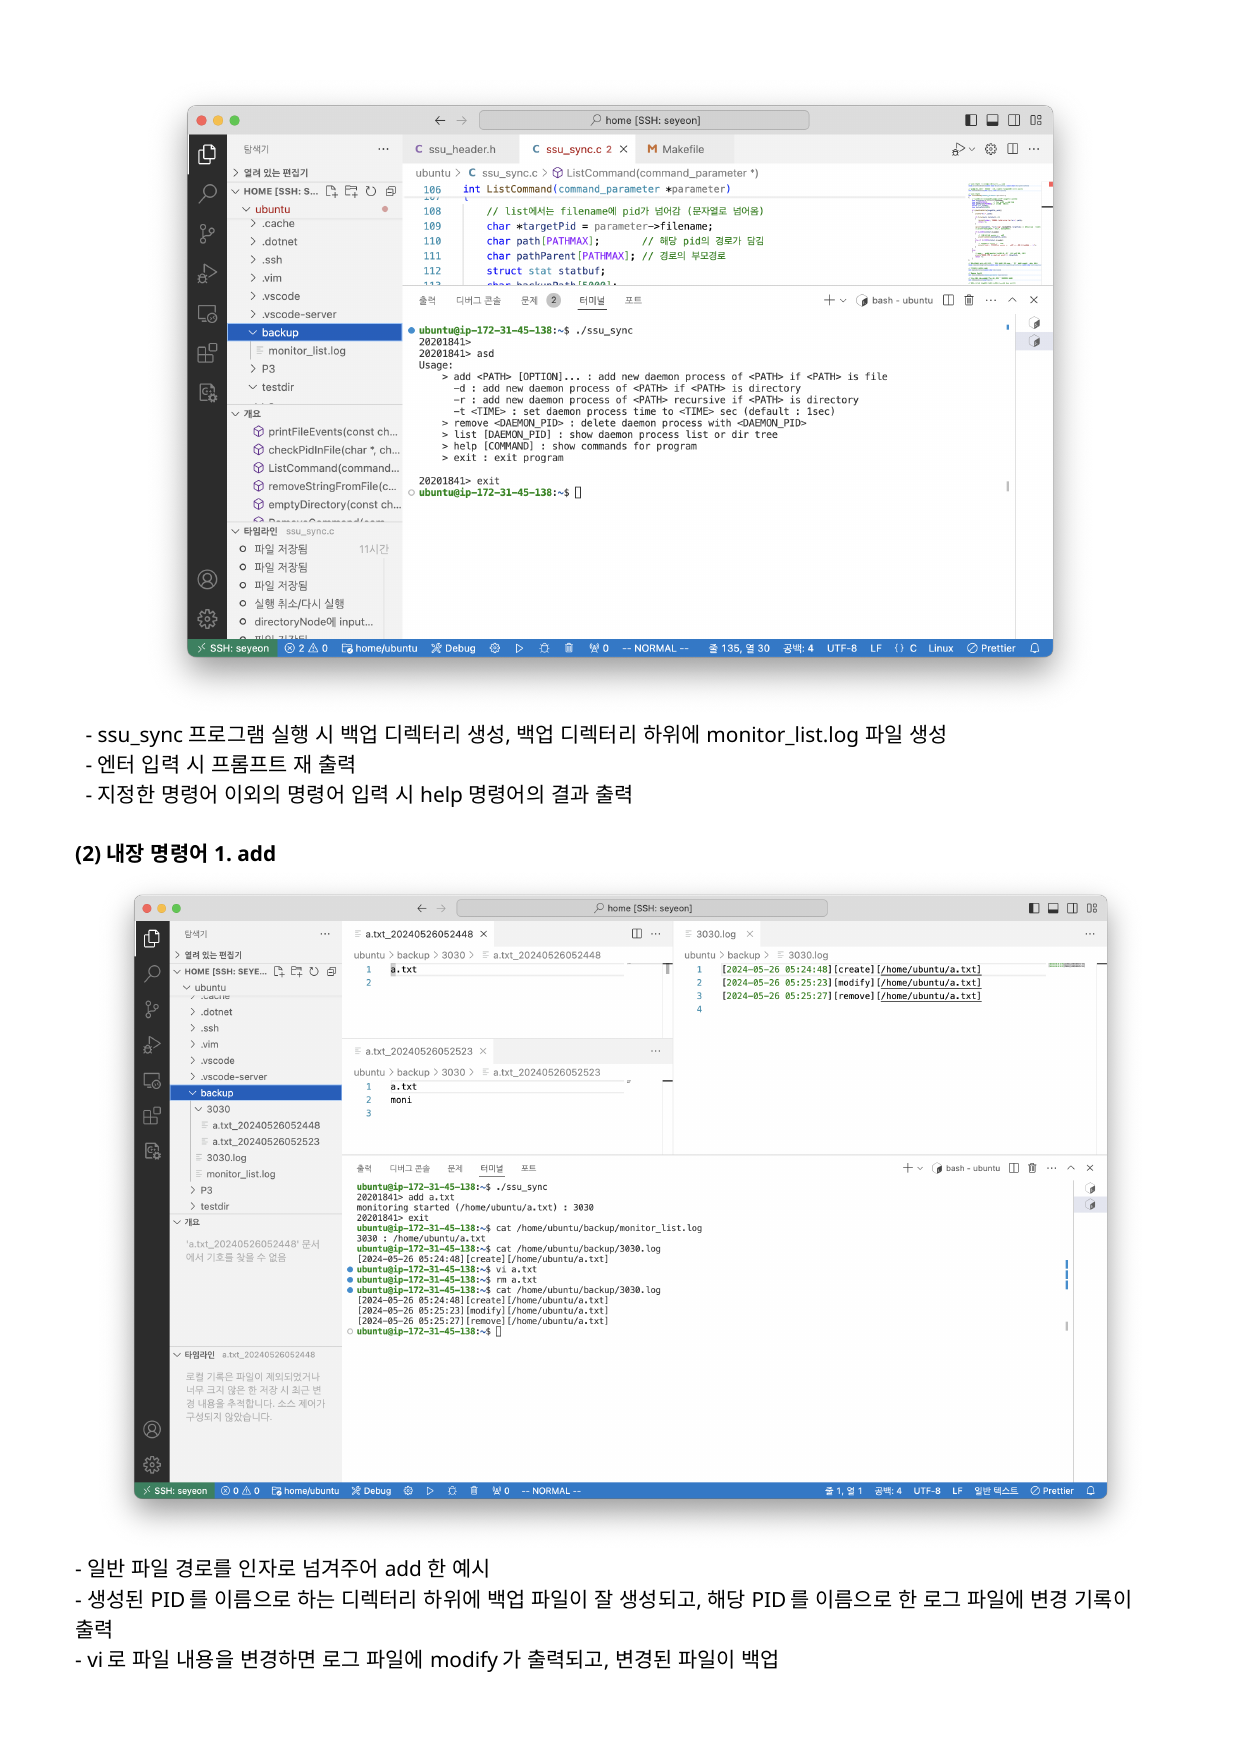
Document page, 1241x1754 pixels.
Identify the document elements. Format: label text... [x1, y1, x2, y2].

text - 지정한 명령어 이외의 명령어 입력 시 help 명령어의 결과 출력 [75, 779, 1165, 809]
picture [141, 75, 1099, 718]
text - 일반 파일 경로를 인자로 넘겨주어 add 한 예시 [75, 1553, 1165, 1583]
text - 생성된 PID를 이름으로 하는 디렉터리 하위에 백업 파일이 잘 생성되고, 해당 PID를 이름으로 한 로그 파일에 변경 기록이 출력 [75, 1583, 1165, 1643]
text (2) 내장 명령어 1. add [75, 837, 1165, 868]
text - 엔터 입력 시 프롬프트 재 출력 [75, 748, 1165, 779]
picture [93, 867, 1148, 1553]
text - vi로 파일 내용을 변경하면 로그 파일에 modify가 출력되고, 변경된 파일이 백업 [75, 1643, 1165, 1674]
text - ssu_sync 프로그램 실행 시 백업 디렉터리 생성, 백업 디렉터리 하위에 monitor_list.log 파일 생성 [75, 718, 1165, 748]
